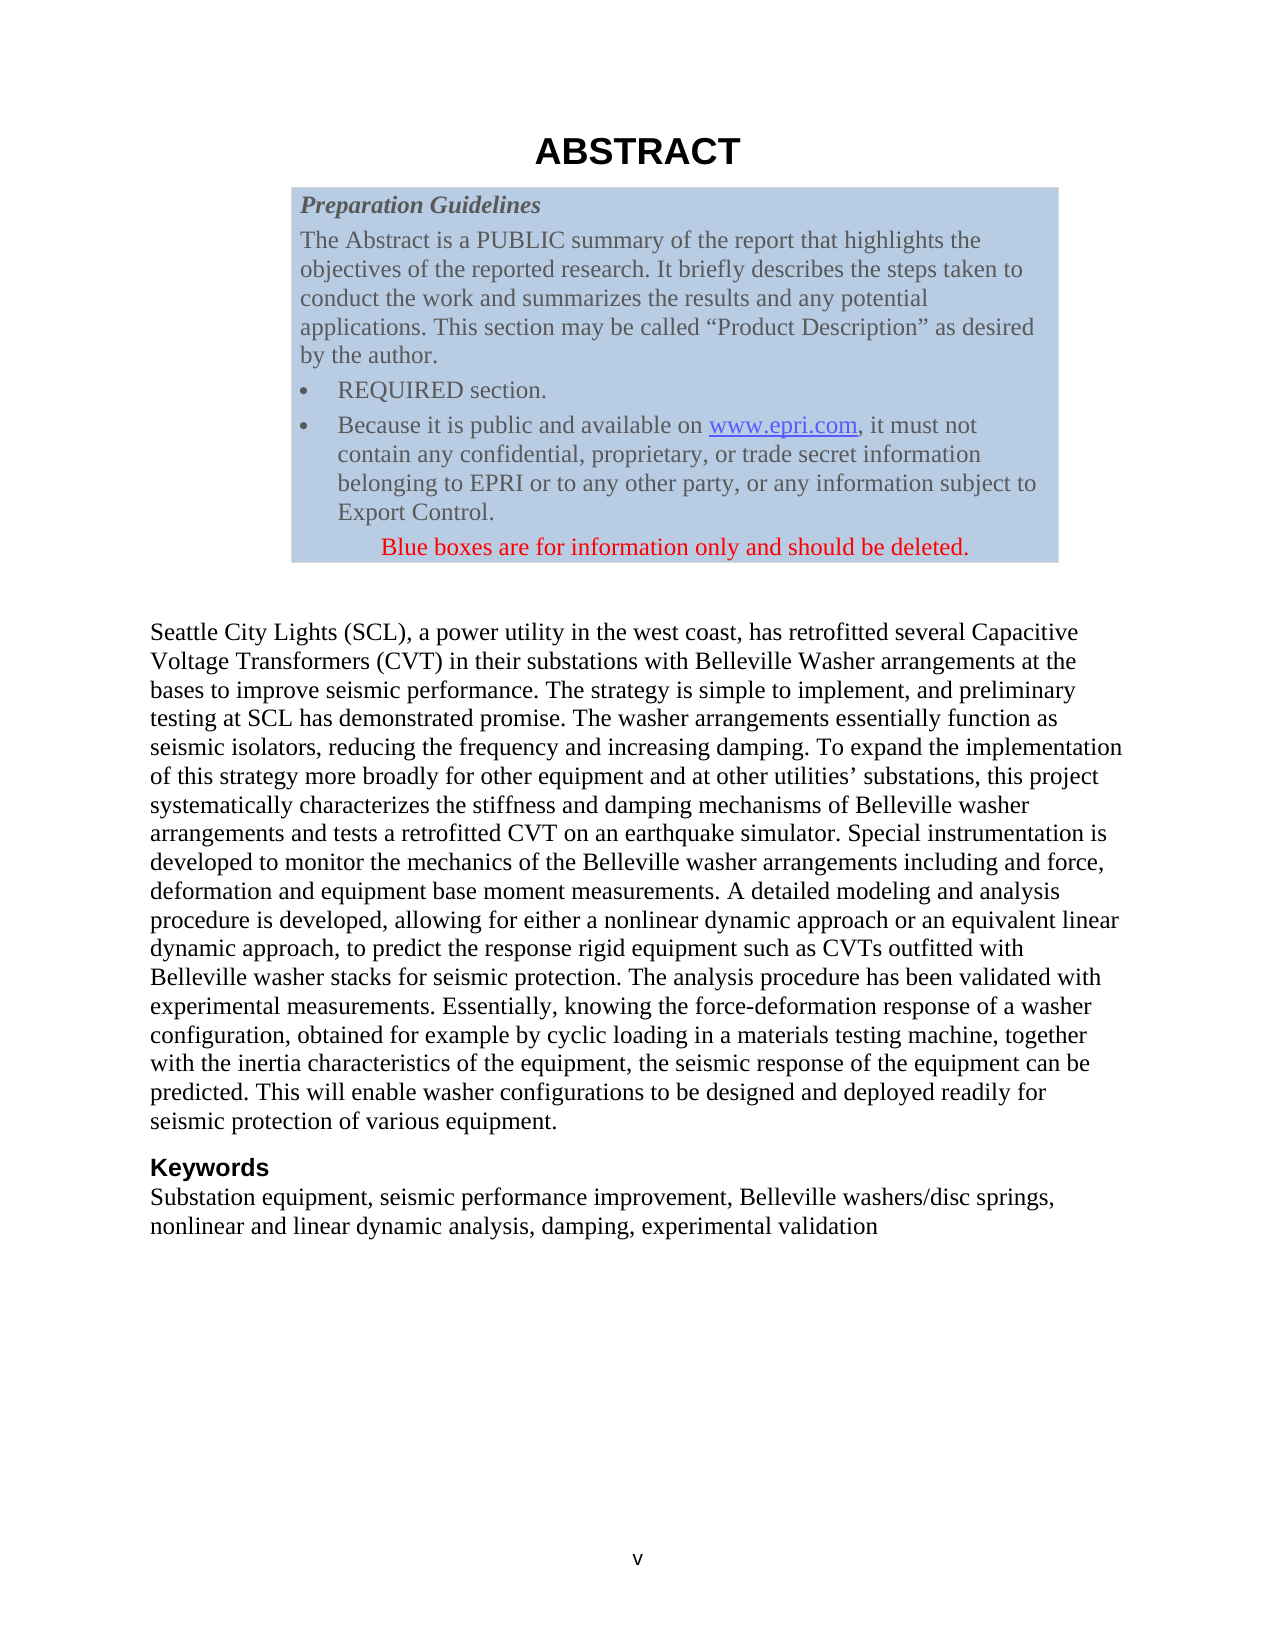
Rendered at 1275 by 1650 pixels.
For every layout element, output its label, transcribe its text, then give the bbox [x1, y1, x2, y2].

list Because it is public and available on www.epri.com, it must not contain any confidential, proprietary, or trade secret information belonging to EPRI or to any other party, or any information subject to Export Control. [292, 407, 1058, 525]
list Blue boxes are for information only and should be deleted. [292, 528, 1058, 562]
list Preparation Guidelines [292, 188, 1058, 219]
text Seattle City Lights (SCL), a power utility in the west coast, has retrofitted several Capacitive Voltage Transformers (CVT) in their substations with Belleville Washer arrangements at the bases to improve seismic performance. The strategy is simple to implement, and preliminary testing at SCL has demonstrated promise. The washer arrangements essentially function as seismic isolators, reducing the frequency and increasing damping. To expand the implementation of this strategy more broadly for other equipment and at other utilities’ substations, this project systematically characterizes the stiffness and damping mechanisms of Belleville washer arrangements and tests a retrofitted CVT on an earthquake simulator. Special instrumentation is developed to monitor the mechanics of the Belleville washer arrangements including and force, deformation and equipment base moment measurements. A detailed modeling and analysis procedure is developed, allowing for either a nonlinear dynamic approach or an equivalent linear dynamic approach, to predict the response rigid equipment such as CVTs outfitted with Belleville washer stacks for seismic protection. The analysis procedure has been validated with experimental measurements. Essentially, knowing the force-deformation response of a washer configuration, obtained for example by cyclic loading in a materials testing machine, together with the inertia characteristics of the equipment, the seismic response of the equipment can be predicted. This will enable washer configurations to be designed and deployed readily for seismic protection of various equipment. [150, 617, 1125, 1135]
title Abstract [150, 129, 1125, 173]
text Substation equipment, seismic performance improvement, Belleville washers/disc springs, nonlinear and linear dynamic analysis, damping, experimental validation [150, 1182, 1125, 1240]
list REQUIRED section. [292, 372, 1058, 404]
list The Abstract is a PUBLIC summary of the report that highlights the objectives of the reported research. It briefly describes the steps taken to conduct the work and summarizes the results and any potential applications. This section may be called “Product Description” as desired by the author. [292, 222, 1058, 369]
subtitle Keywords [150, 1153, 1125, 1182]
